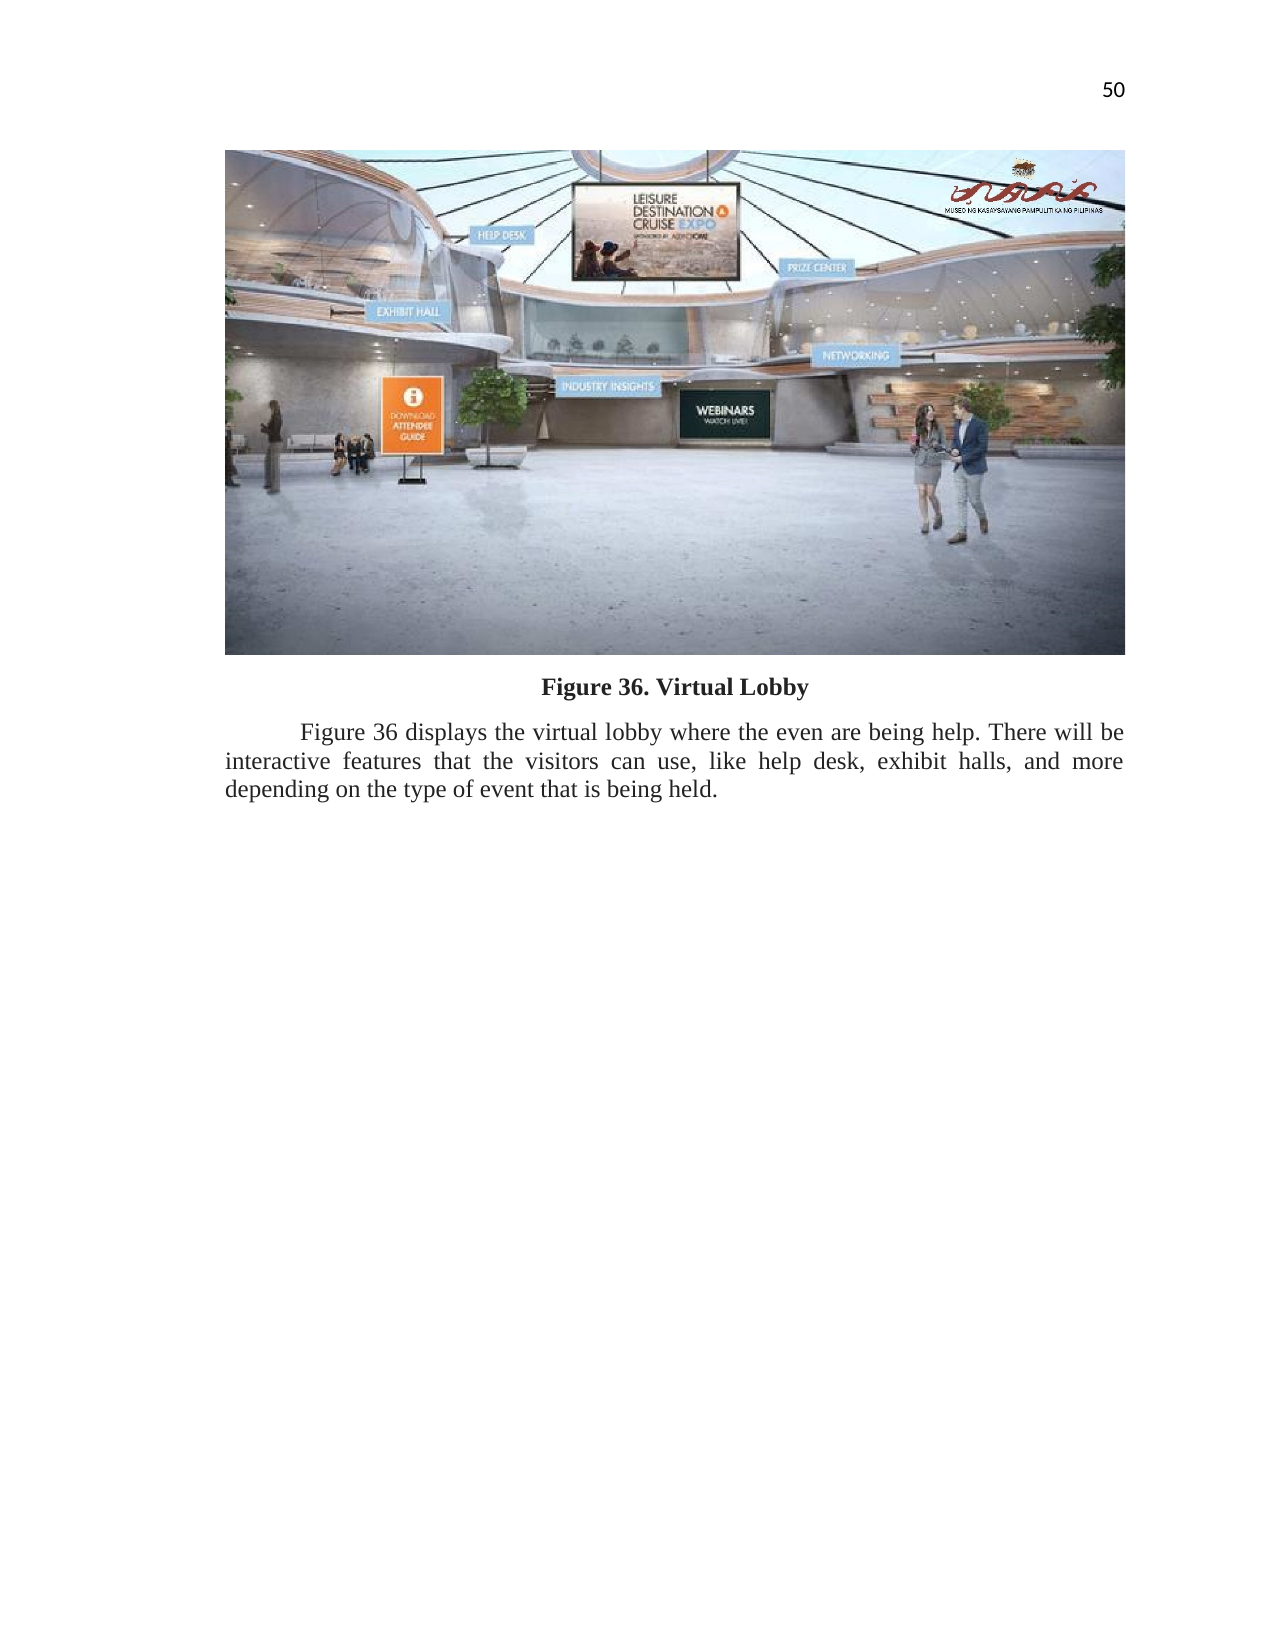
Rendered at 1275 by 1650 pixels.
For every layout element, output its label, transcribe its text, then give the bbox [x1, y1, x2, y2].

text Figure 36 displays the virtual lobby where the even are being help. There will be interactive features that the visitors can use, like help desk, exhibit halls, and more depending on the type of event that is being held. [225, 717, 1125, 803]
text Figure 36. Virtual Lobby [225, 672, 1125, 700]
picture [225, 150, 1125, 655]
